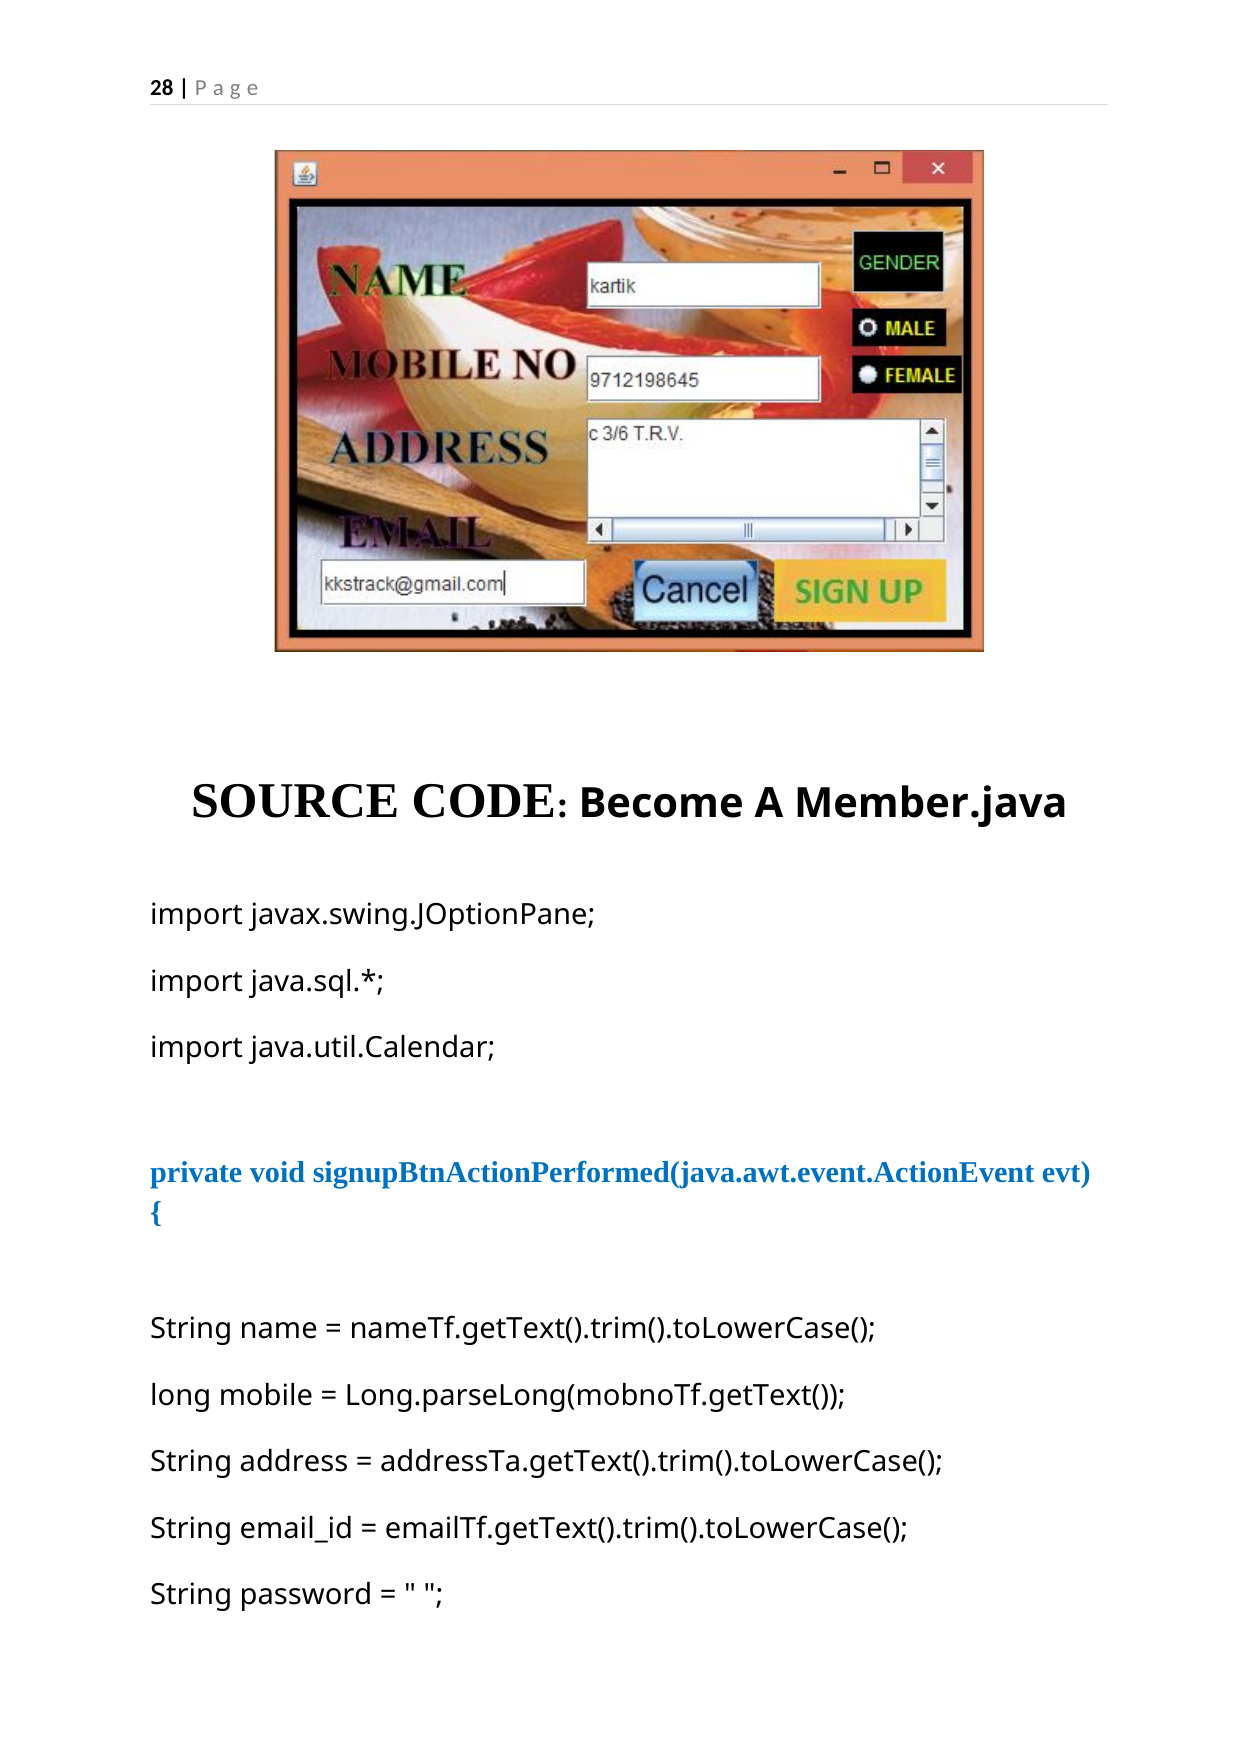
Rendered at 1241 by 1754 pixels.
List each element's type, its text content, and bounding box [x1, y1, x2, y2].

text String address = addressTa.getText().trim().toLowerCase(); [150, 1441, 1108, 1480]
text import javax.swing.JOptionPane; [150, 893, 1108, 933]
text private void signupBtnActionPerformed(java.awt.event.ActionEvent evt) { [150, 1154, 1108, 1229]
text import java.sql.*; [150, 960, 1108, 1000]
text long mobile = Long.parseLong(mobnoTf.getText()); [150, 1374, 1108, 1414]
picture [274, 150, 984, 652]
text String password = " "; [150, 1573, 1108, 1613]
text SOURCE CODE: Become A Member.java [150, 770, 1108, 829]
text String email_id = emailTf.getText().trim().toLowerCase(); [150, 1507, 1108, 1547]
text String name = nameTf.getText().trim().toLowerCase(); [150, 1308, 1108, 1347]
text import java.util.Calendar; [150, 1026, 1108, 1066]
